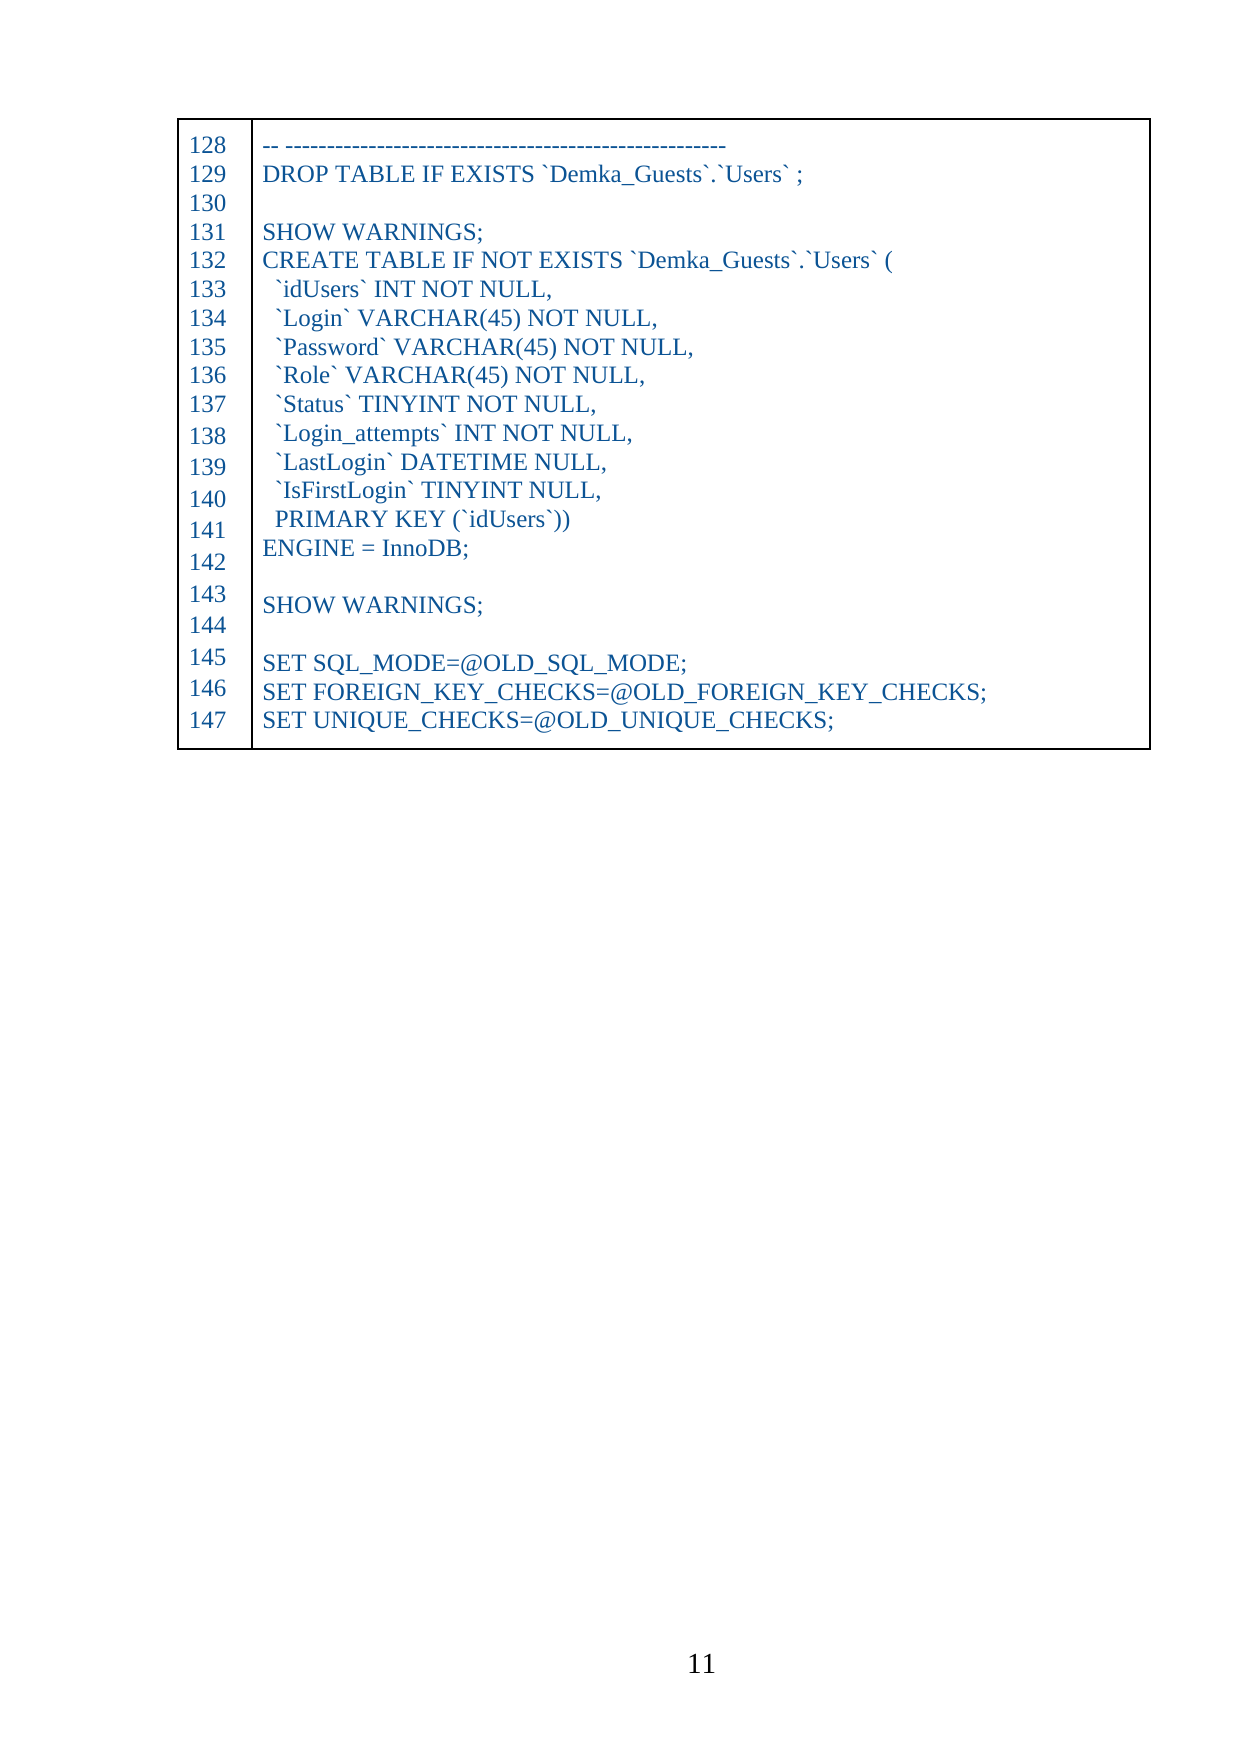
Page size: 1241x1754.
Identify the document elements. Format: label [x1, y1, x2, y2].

table_header [253, 120, 1149, 747]
table_header [179, 120, 251, 747]
